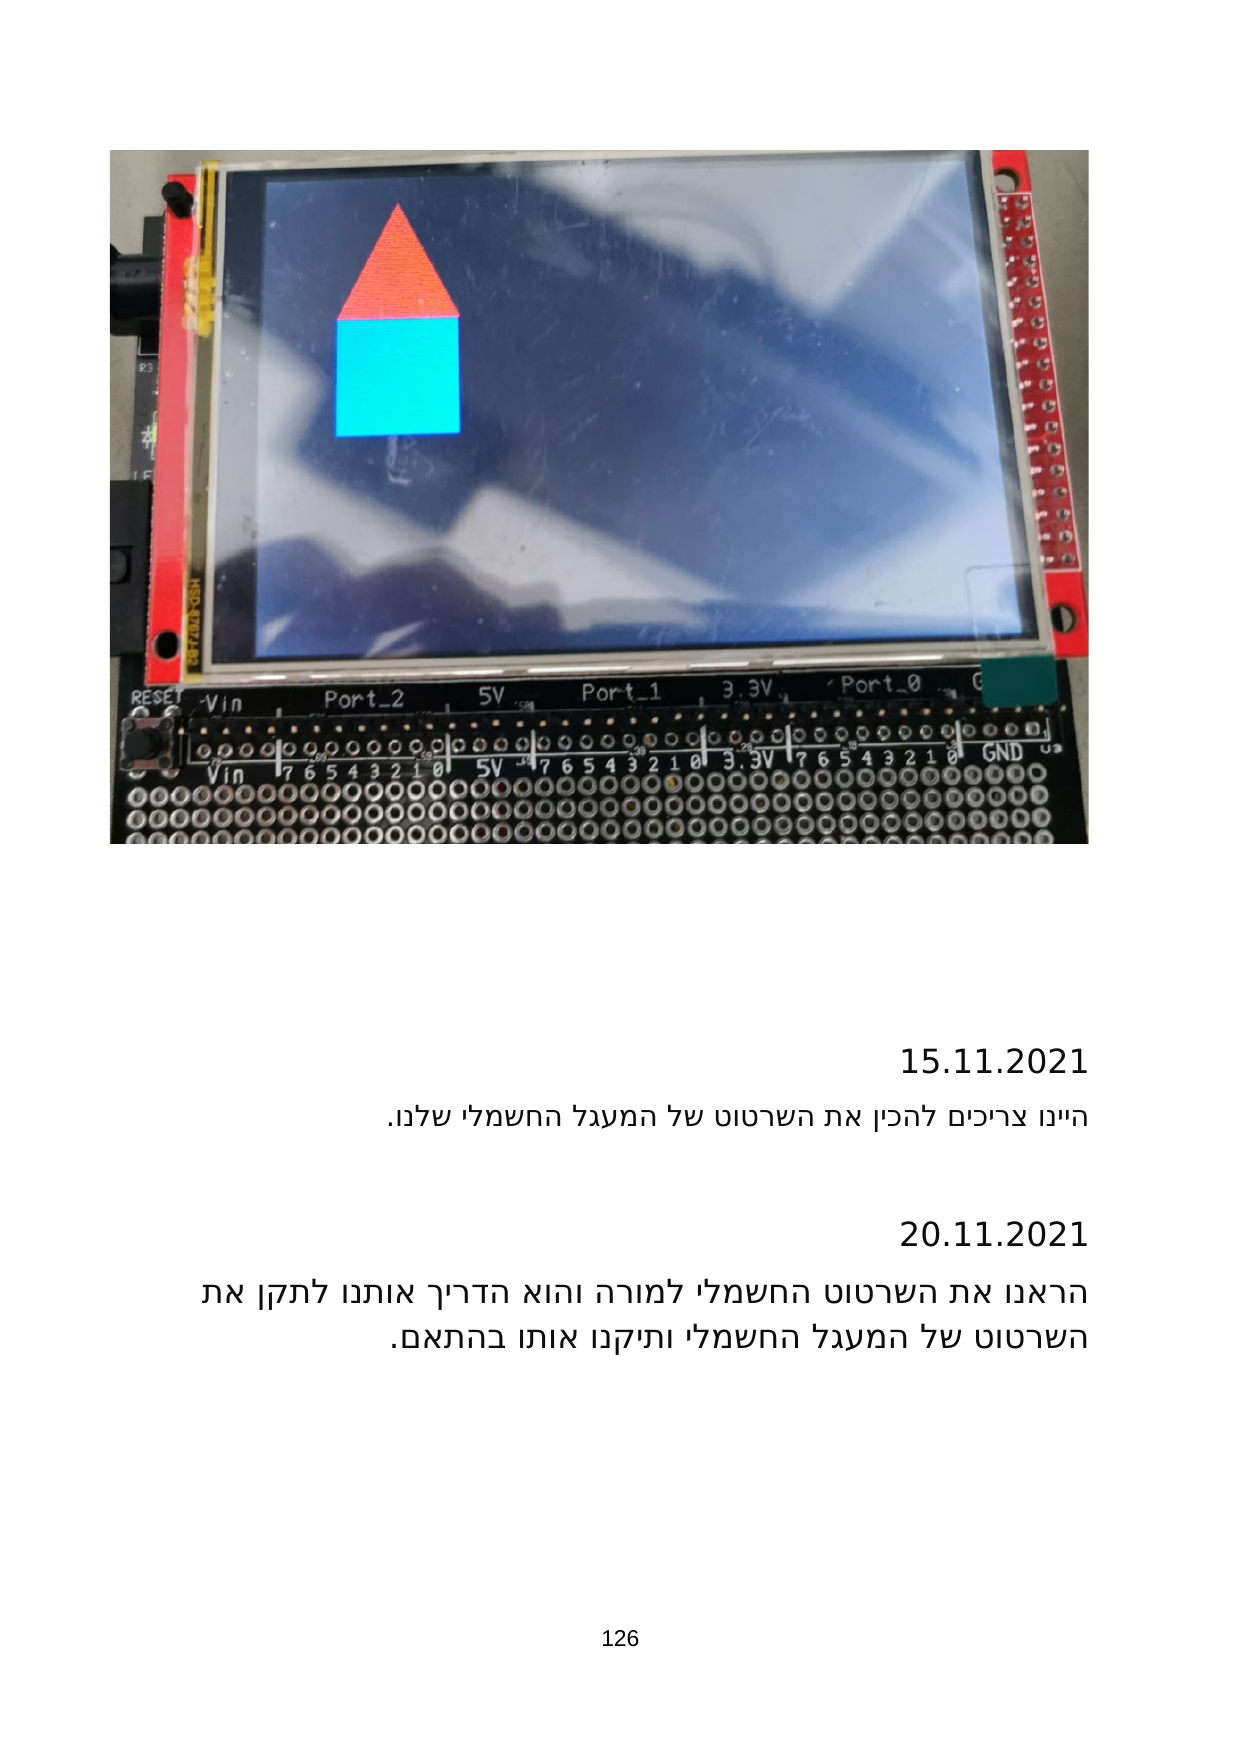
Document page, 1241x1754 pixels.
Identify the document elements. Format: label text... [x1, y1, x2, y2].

text הראנו את השרטוט החשמלי למורה והוא הדריך אותנו לתקן את השרטוט של המעגל החשמלי ותיקנו אותו בהתאם. [150, 1273, 1090, 1356]
text 20.11.2021 [150, 1216, 1090, 1255]
text 15.11.2021 [150, 1043, 1090, 1082]
picture [109, 150, 1089, 844]
text היינו צריכים להכין את השרטוט של המעגל החשמלי שלנו. [150, 1100, 1090, 1134]
